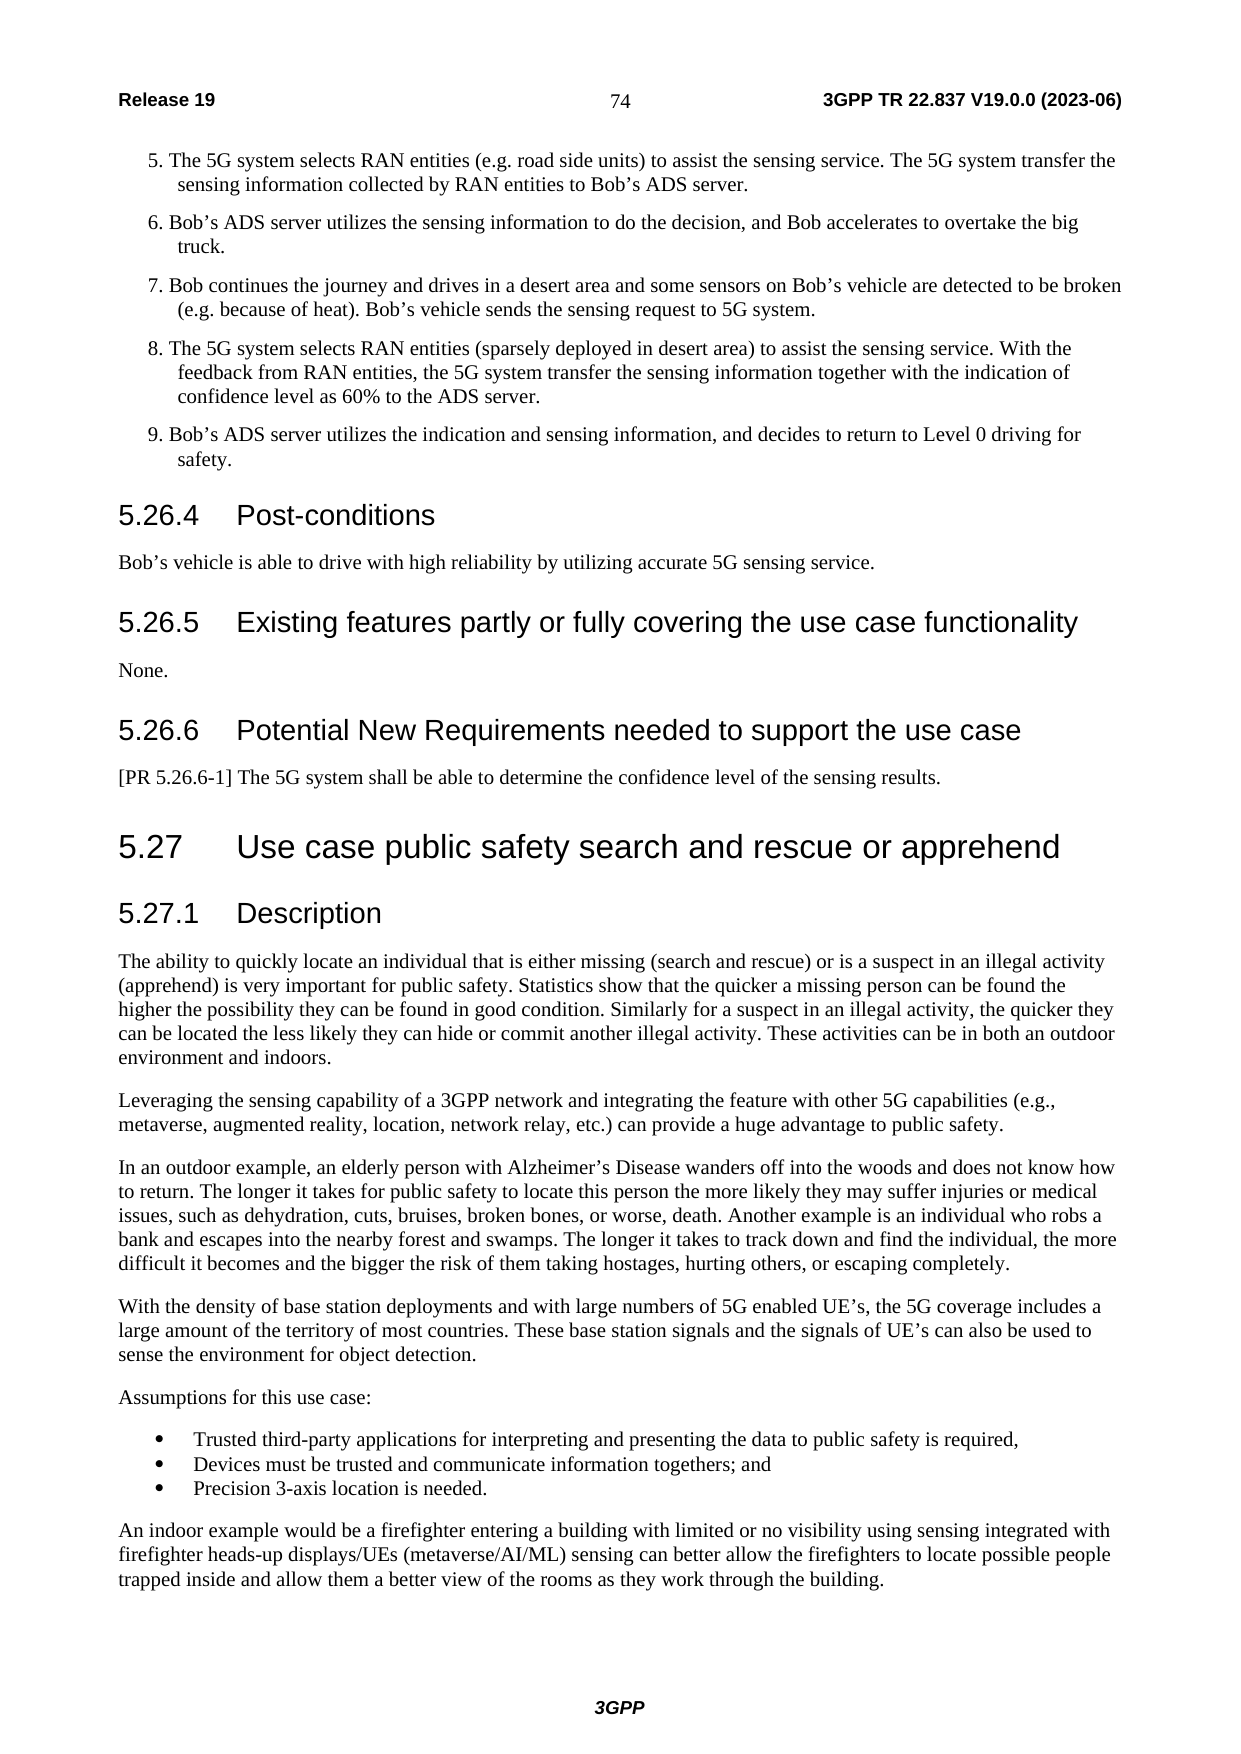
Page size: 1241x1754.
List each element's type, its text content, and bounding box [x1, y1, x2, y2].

list Devices must be trusted and communicate information togethers; and [156, 1451, 1122, 1476]
list Trusted third-party applications for interpreting and presenting the data to public safety is required, [156, 1427, 1122, 1451]
subtitle 5.26.5 Existing features partly or fully covering the use case functionality [118, 605, 1122, 639]
text Leveraging the sensing capability of a 3GPP network and integrating the feature with other 5G capabilities (e.g., metaverse, augmented reality, location, network relay, etc.) can provide a huge advantage to public safety. [118, 1088, 1122, 1136]
text The ability to quickly locate an individual that is either missing (search and rescue) or is a suspect in an illegal activity (apprehend) is very important for public safety. Statistics show that the quicker a missing person can be found the higher the possibility they can be found in good condition. Similarly for a suspect in an illegal activity, the quicker they can be located the less likely they can hide or commit another illegal activity. These activities can be in both an outdoor environment and indoors. [118, 949, 1122, 1069]
text 6. Bob’s ADS server utilizes the sensing information to do the decision, and Bob accelerates to overtake the big truck. [148, 210, 1122, 258]
text None. [118, 657, 1122, 682]
list Precision 3-axis location is needed. [156, 1476, 1122, 1499]
text In an outdoor example, an elderly person with Alzheimer’s Disease wanders off into the woods and does not know how to return. The longer it takes for public safety to locate this person the more likely they may suffer injuries or medical issues, such as dehydration, cuts, bruises, broken bones, or worse, death. Another example is an individual who robs a bank and escapes into the nearby forest and swamps. The longer it takes to track down and find the individual, the more difficult it becomes and the bigger the risk of them taking hostages, hurting others, or escaping completely. [118, 1154, 1122, 1275]
subtitle 5.27 Use case public safety search and rescue or apprehend [118, 827, 1122, 865]
text An indoor example would be a firefighter entering a building with limited or no visibility using sensing integrated with firefighter heads-up displays/UEs (metaverse/AI/ML) sensing can better allow the firefighters to locate possible people trapped inside and allow them a better view of the rooms as they work through the building. [118, 1518, 1122, 1591]
text Bob’s vehicle is able to drive with high reliability by utilizing accurate 5G sensing service. [118, 550, 1122, 574]
text 7. Bob continues the journey and drives in a desert area and some sensors on Bob’s vehicle are detected to be broken (e.g. because of heat). Bob’s vehicle sends the sensing request to 5G system. [148, 273, 1122, 321]
text 5. The 5G system selects RAN entities (e.g. road side units) to assist the sensing service. The 5G system transfer the sensing information collected by RAN entities to Bob’s ADS server. [148, 147, 1122, 196]
text With the density of base station deployments and with large numbers of 5G enabled UE’s, the 5G coverage includes a large amount of the territory of most countries. These base station signals and the signals of UE’s can also be used to sense the environment for object detection. [118, 1294, 1122, 1366]
subtitle 5.26.6 Potential New Requirements needed to support the use case [118, 713, 1122, 746]
subtitle 5.26.4 Post-conditions [118, 498, 1122, 531]
subtitle 5.27.1 Description [118, 896, 1122, 930]
text Assumptions for this use case: [118, 1384, 1122, 1409]
text 8. The 5G system selects RAN entities (sparsely deployed in desert area) to assist the sensing service. With the feedback from RAN entities, the 5G system transfer the sensing information together with the indication of confidence level as 60% to the ADS server. [148, 336, 1122, 408]
text 9. Bob’s ADS server utilizes the indication and sensing information, and decides to return to Level 0 driving for safety. [148, 422, 1122, 471]
text [PR 5.26.6-1] The 5G system shall be able to determine the confidence level of the sensing results. [118, 765, 1122, 789]
